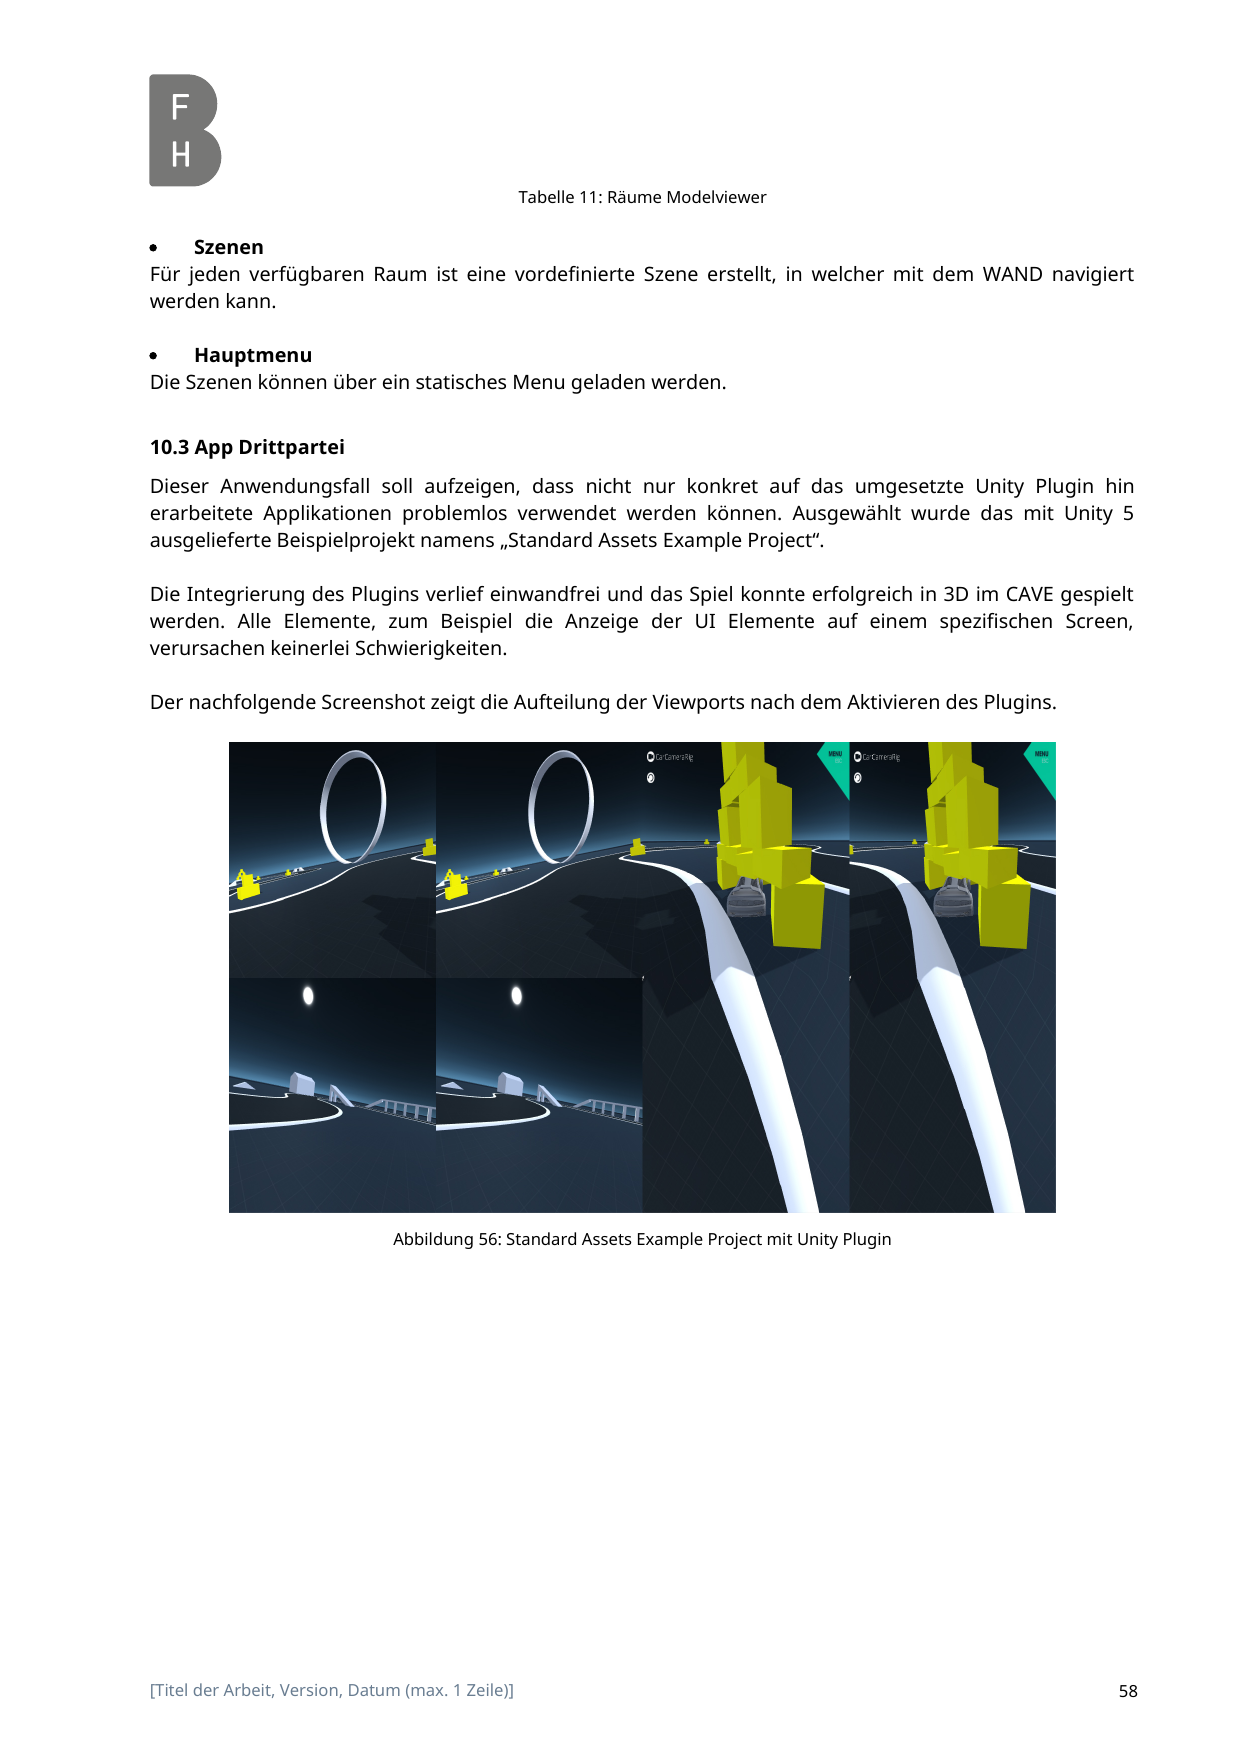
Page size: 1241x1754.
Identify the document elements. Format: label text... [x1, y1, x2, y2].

text Die Integrierung des Plugins verlief einwandfrei und das Spiel konnte erfolgreich in 3D im CAVE gespielt werden. Alle Elemente, zum Beispiel die Anzeige der UI Elemente auf einem spezifischen Screen, verursachen keinerlei Schwierigkeiten. [149, 580, 1136, 661]
text Abbildung 56: Standard Assets Example Project mit Unity Plugin [149, 1225, 1136, 1251]
list Hauptmenu [149, 341, 1136, 368]
text Für jeden verfügbaren Raum ist eine vordefinierte Szene erstellt, in welcher mit dem WAND navigiert werden kann. [149, 261, 1136, 314]
list Szenen [149, 233, 1136, 261]
text Dieser Anwendungsfall soll aufzeigen, dass nicht nur konkret auf das umgesetzte Unity Plugin hin erarbeitete Applikationen problemlos verwendet werden können. Ausgewählt wurde das mit Unity 5 ausgelieferte Beispielprojekt namens „Standard Assets Example Project“. [149, 472, 1136, 553]
text Tabelle 11: Räume Modelviewer [149, 183, 1136, 208]
text Der nachfolgende Screenshot zeigt die Aufteilung der Viewports nach dem Aktivieren des Plugins. [149, 688, 1136, 715]
subtitle App Drittpartei [149, 433, 1136, 460]
text Die Szenen können über ein statisches Menu geladen werden. [149, 368, 1136, 395]
picture [229, 742, 1056, 1213]
